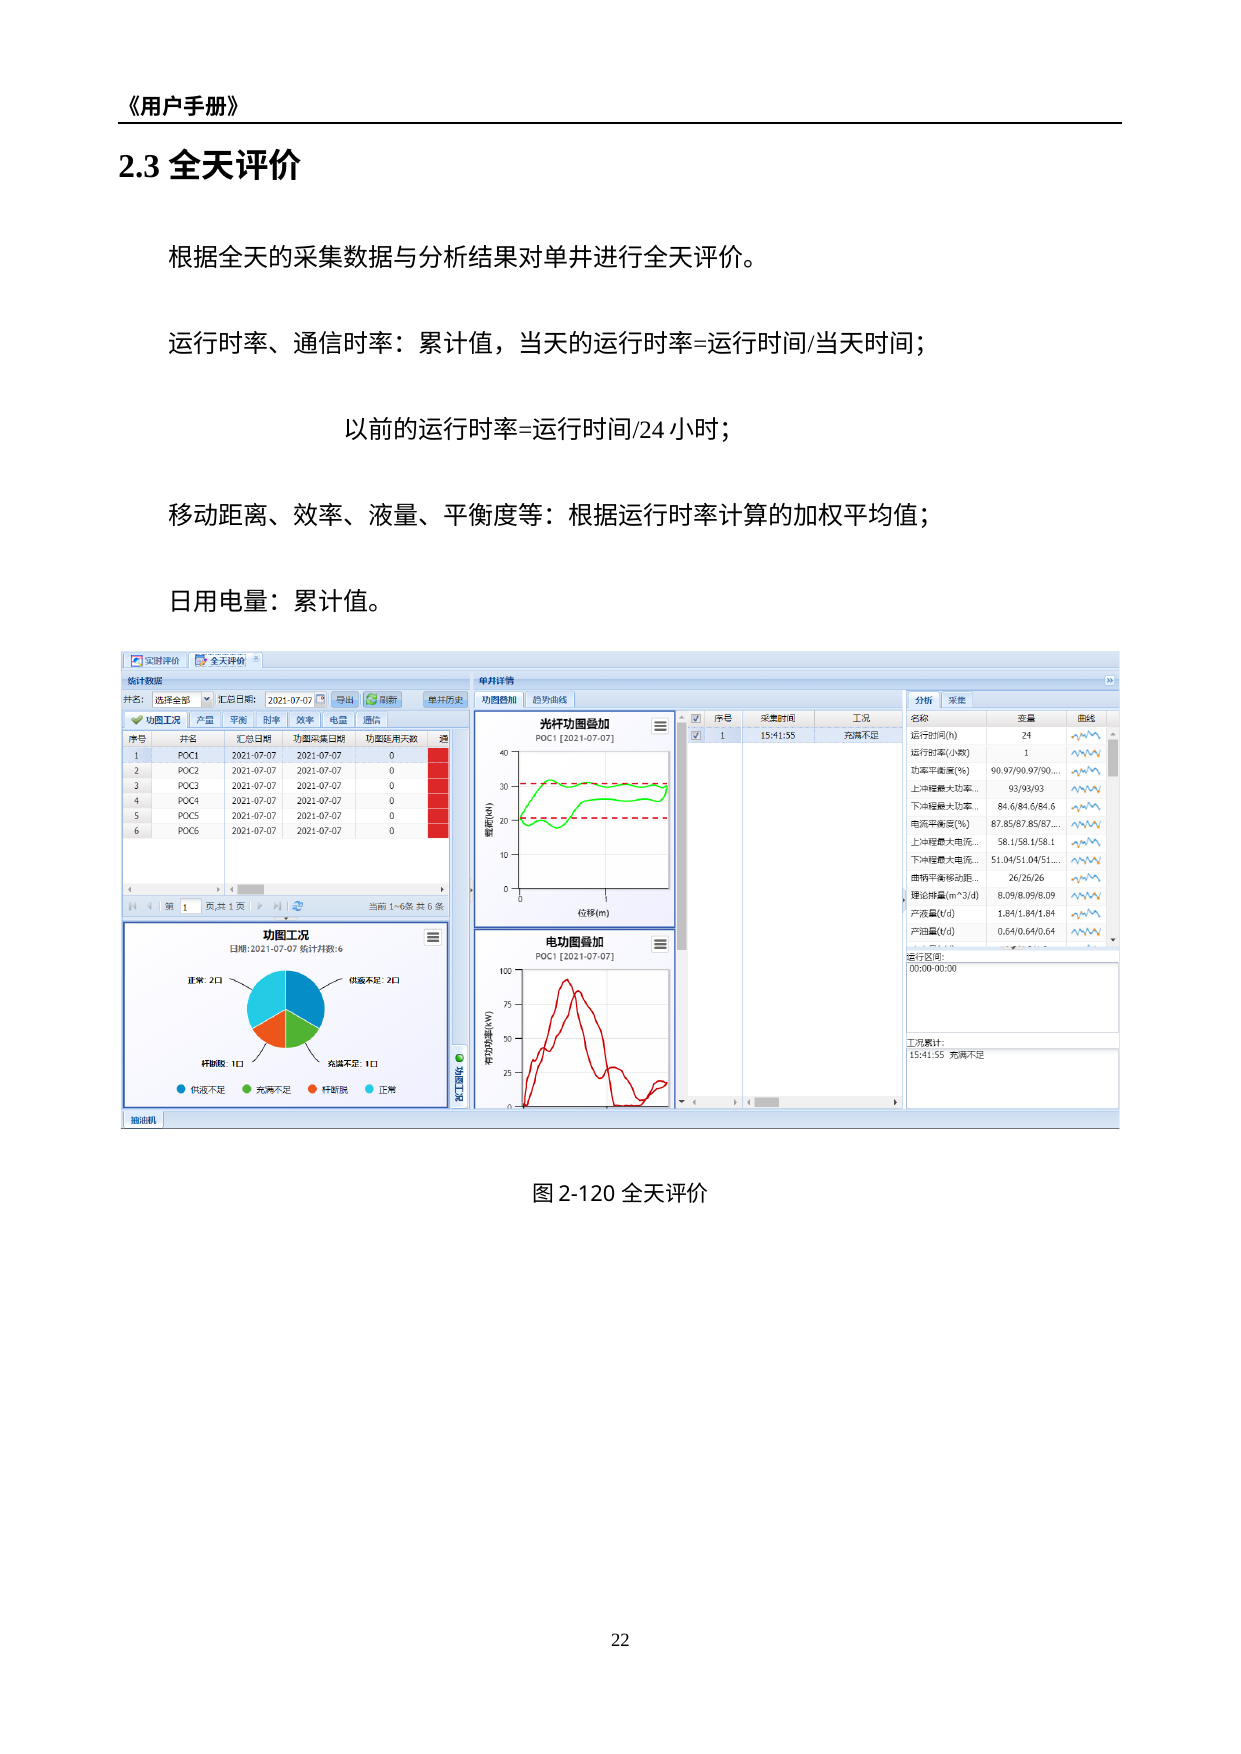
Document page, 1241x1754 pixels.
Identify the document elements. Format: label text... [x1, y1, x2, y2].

text 移动距离、效率、液量、平衡度等：根据运行时率计算的加权平均值； [118, 479, 1122, 547]
text 图2-120 全天评价 [118, 1175, 1122, 1209]
subtitle 2.3 全天评价 [118, 129, 1122, 197]
text 以前的运行时率=运行时间/24小时； [118, 393, 1122, 461]
text 日用电量：累计值。 [118, 566, 1122, 633]
text 运行时率、通信时率：累计值，当天的运行时率=运行时间/当天时间； [118, 307, 1122, 375]
text 根据全天的采集数据与分析结果对单井进行全天评价。 [118, 221, 1122, 289]
picture [120, 651, 1120, 1129]
